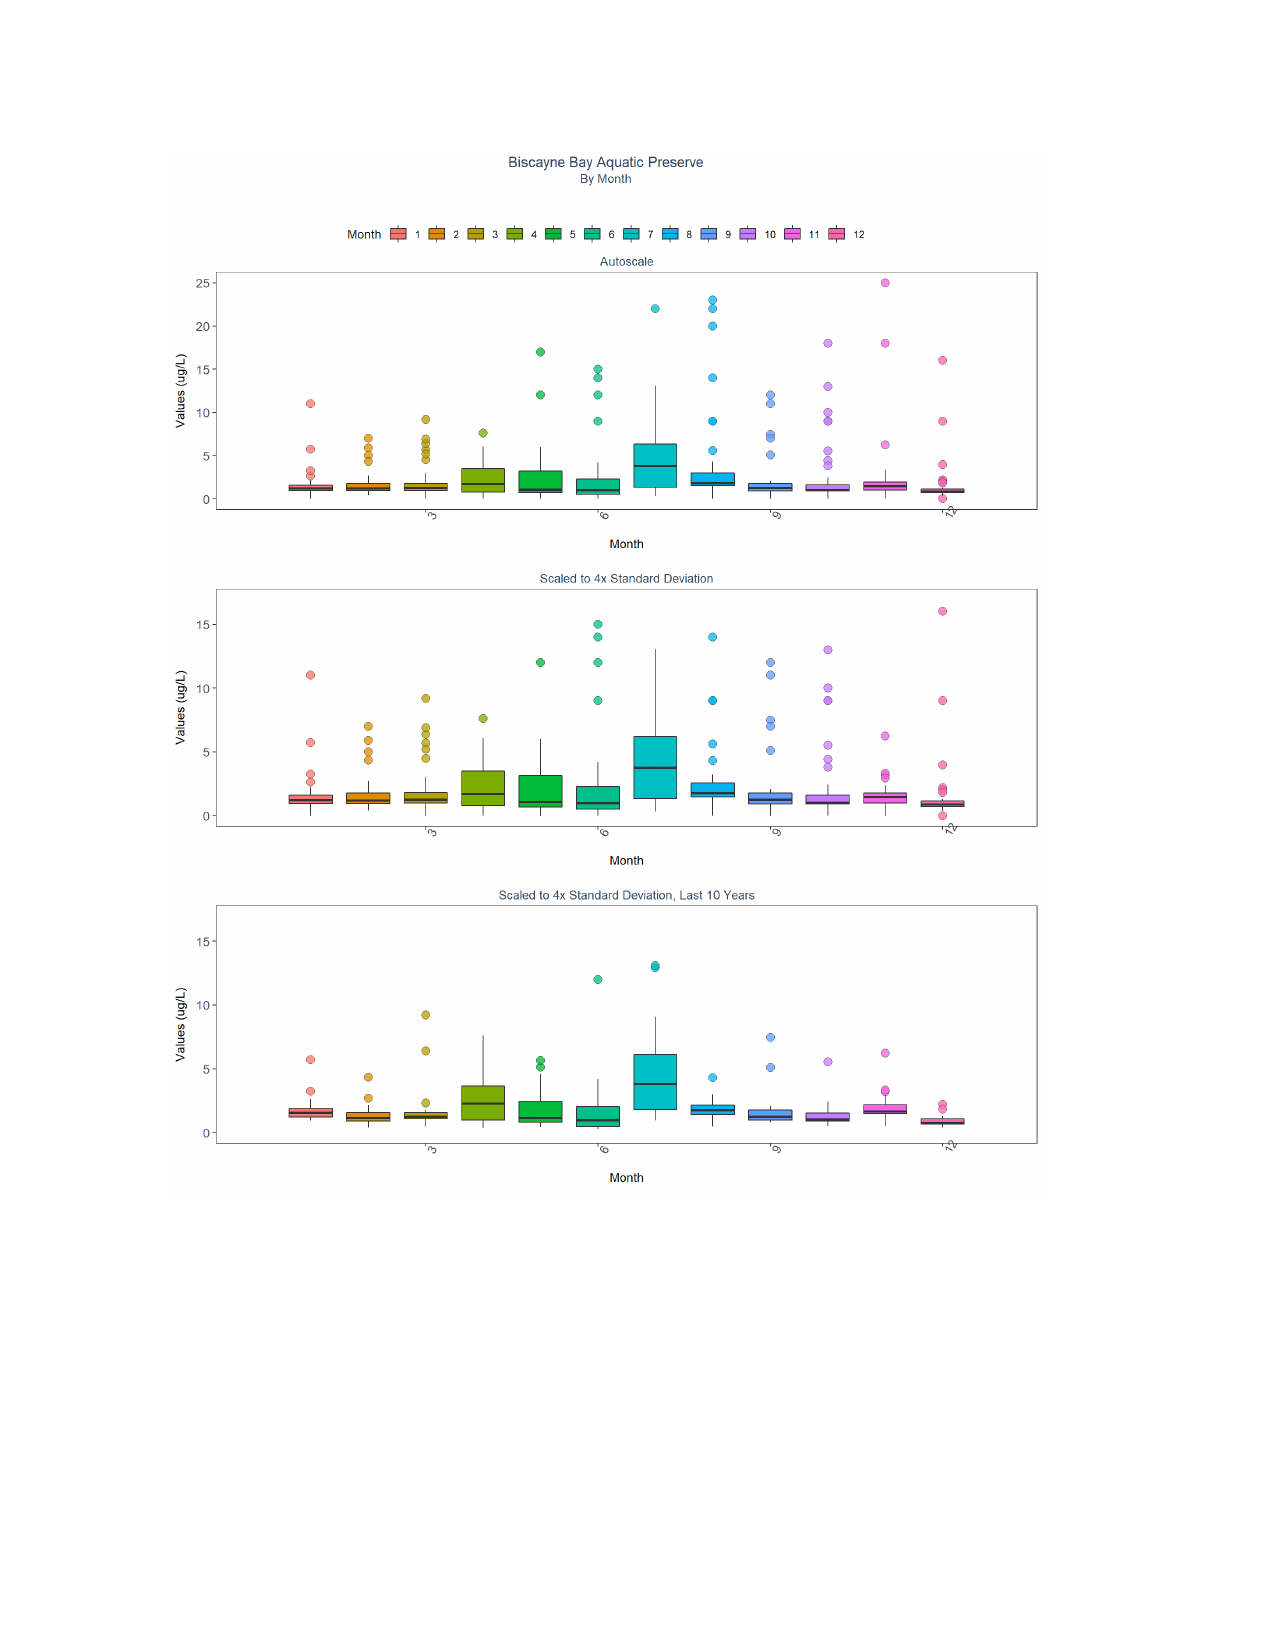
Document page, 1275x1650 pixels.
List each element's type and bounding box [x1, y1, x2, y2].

picture [168, 150, 1044, 1200]
